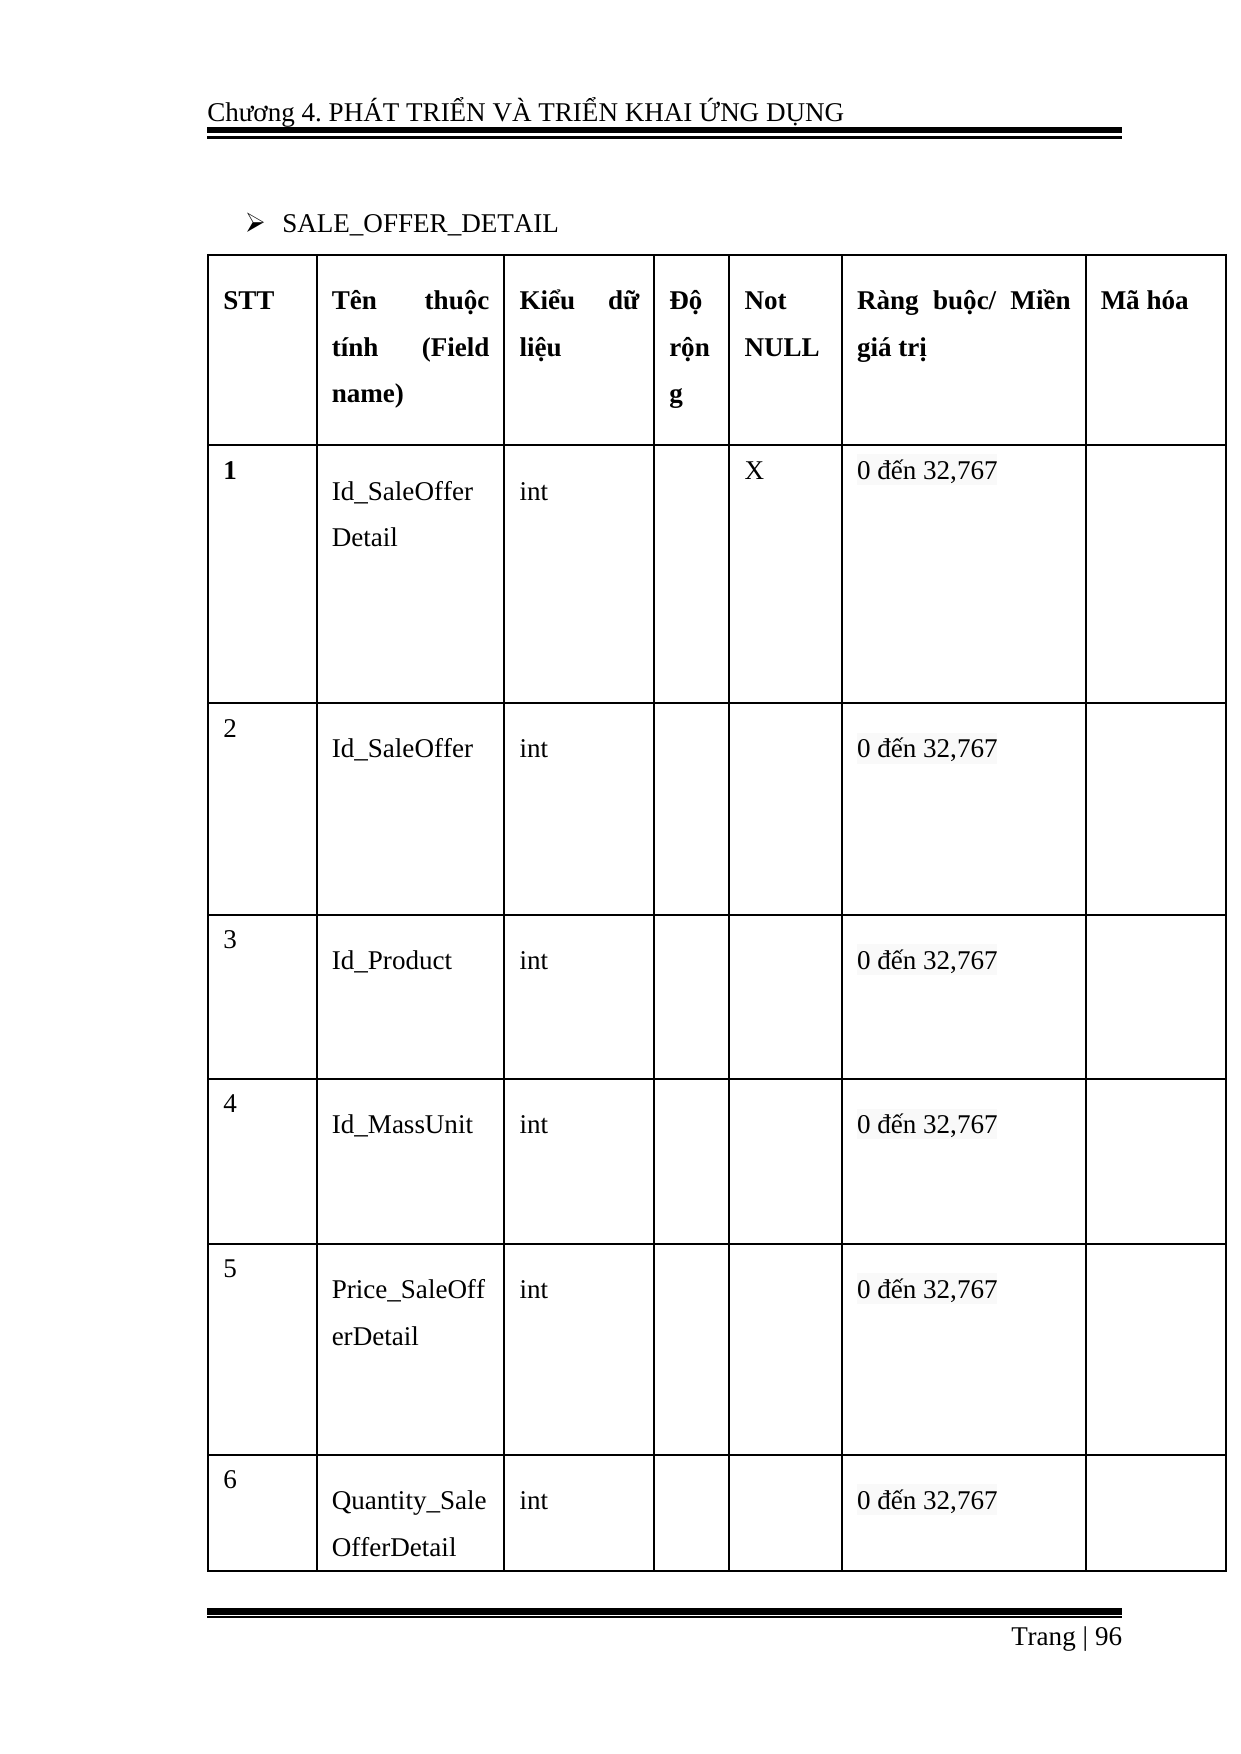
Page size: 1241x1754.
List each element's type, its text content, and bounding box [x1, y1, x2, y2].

table_cell 0 đến 32,767 [843, 446, 1085, 702]
table_cell int [505, 1456, 653, 1569]
table_cell 5 [209, 1245, 316, 1454]
table_header Kiểu dữ liệu [505, 256, 653, 444]
table_cell Price_SaleOfferDetail [318, 1245, 503, 1454]
table_cell Id_MassUnit [318, 1080, 503, 1243]
table_cell 0 đến 32,767 [843, 704, 1085, 913]
table_header Mã hóa [1087, 256, 1225, 444]
table_cell Id_Product [318, 916, 503, 1078]
table_header Tên thuộc tính (Field name) [318, 256, 503, 444]
table_header Ràng buộc/ Miền giá trị [843, 256, 1085, 444]
table_cell [655, 916, 728, 1078]
table_cell 1 [209, 446, 316, 702]
table_cell 0 đến 32,767 [843, 1245, 1085, 1454]
table_cell [655, 1080, 728, 1243]
table_cell [1087, 916, 1225, 1078]
table_cell int [505, 1245, 653, 1454]
table_cell [730, 916, 841, 1078]
table_cell [1087, 704, 1225, 913]
table_cell int [505, 704, 653, 913]
table_cell 3 [209, 916, 316, 1078]
table_cell [730, 1456, 841, 1569]
table_cell int [505, 916, 653, 1078]
table_cell [730, 1245, 841, 1454]
table_cell [730, 704, 841, 913]
table_cell [1087, 1080, 1225, 1243]
list SALE_OFFER_DETAIL [244, 207, 1122, 238]
table_header STT [209, 256, 316, 444]
table_cell 4 [209, 1080, 316, 1243]
table_cell [655, 1245, 728, 1454]
table_cell [655, 1456, 728, 1569]
table_cell [1087, 1245, 1225, 1454]
table_cell int [505, 1080, 653, 1243]
table_cell [1087, 446, 1225, 702]
table_cell 0 đến 32,767 [843, 1456, 1085, 1569]
table_cell Id_SaleOffer [318, 704, 503, 913]
table_header Độ rộng [655, 256, 728, 444]
table_cell [655, 446, 728, 702]
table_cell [318, 1456, 503, 1569]
table_cell int [505, 446, 653, 702]
table_header Not NULL [730, 256, 841, 444]
table_cell [1087, 1456, 1225, 1569]
table_cell X [730, 446, 841, 702]
table_cell 2 [209, 704, 316, 913]
table_cell 0 đến 32,767 [843, 1080, 1085, 1243]
table_cell 0 đến 32,767 [843, 916, 1085, 1078]
table_cell [730, 1080, 841, 1243]
table_cell [655, 704, 728, 913]
table_cell 6 [209, 1456, 316, 1569]
table_cell Id_SaleOfferDetail [318, 446, 503, 702]
